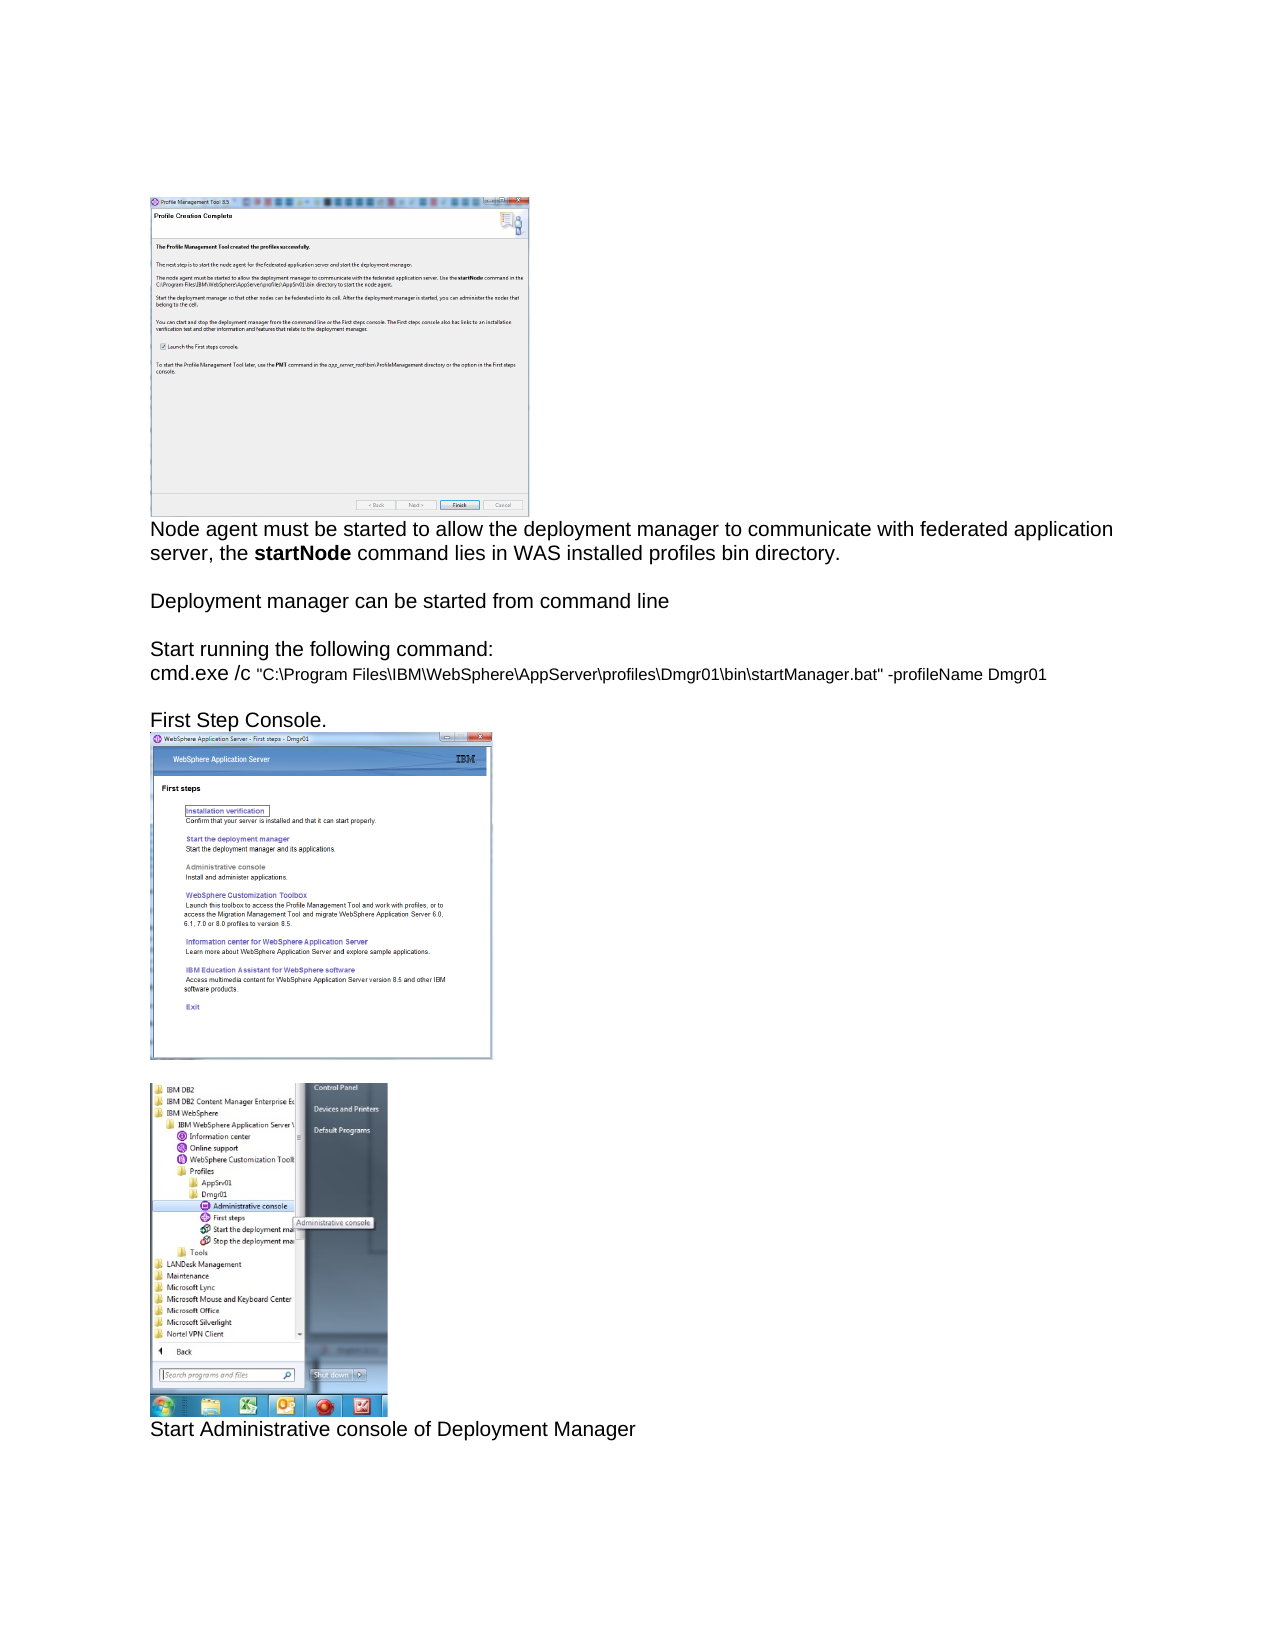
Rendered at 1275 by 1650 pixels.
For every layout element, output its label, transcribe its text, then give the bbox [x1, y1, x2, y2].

text Start running the following command: [150, 636, 1125, 660]
picture [150, 197, 530, 517]
text First Step Console. [150, 708, 1125, 732]
text cmd.exe /c "C:\Program Files\IBM\WebSphere\AppServer\profiles\Dmgr01\bin\startManager.bat" -profileName Dmgr01 [150, 660, 1125, 684]
text Start Administrative console of Deployment Manager [150, 1417, 1125, 1441]
picture [150, 1083, 388, 1417]
text Node agent must be started to allow the deployment manager to communicate with federated application server, the startNode command lies in WAS installed profiles bin directory. [150, 517, 1125, 564]
picture [150, 732, 494, 1060]
text Deployment manager can be started from command line [150, 588, 1125, 612]
